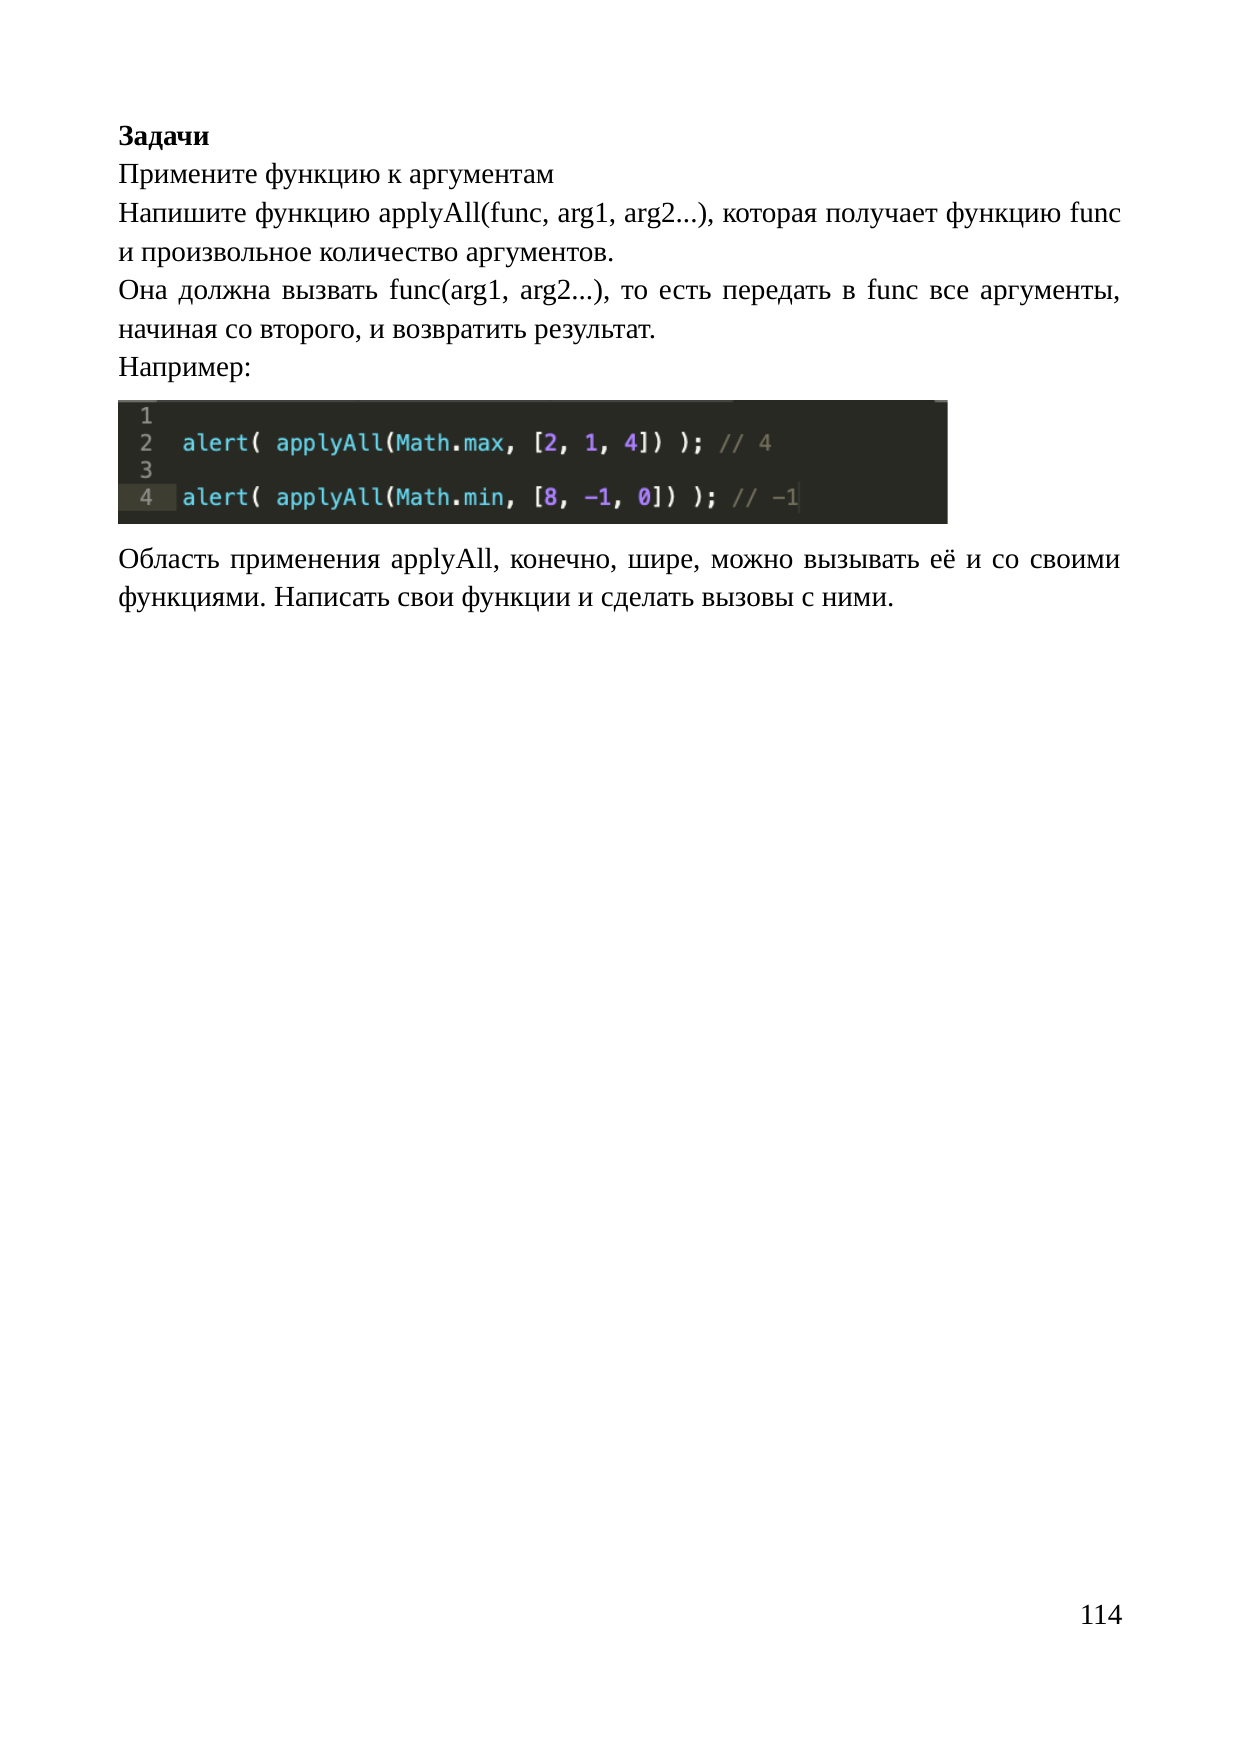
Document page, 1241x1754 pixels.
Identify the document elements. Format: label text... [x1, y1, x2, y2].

text Напишите функцию applyAll(func, arg1, arg2...), которая получает функцию func и произвольное количество аргументов. [118, 195, 1122, 267]
text Задачи [118, 118, 1122, 152]
picture [118, 400, 948, 524]
text Область применения applyAll, конечно, шире, можно вызывать её и со своими функциями. Написать свои функции и сделать вызовы с ними. [118, 541, 1122, 613]
text Например: [118, 349, 1122, 383]
text Примените функцию к аргументам [118, 157, 1122, 190]
text Она должна вызвать func(arg1, arg2...), то есть передать в func все аргументы, начиная со второго, и возвратить результат. [118, 272, 1122, 344]
